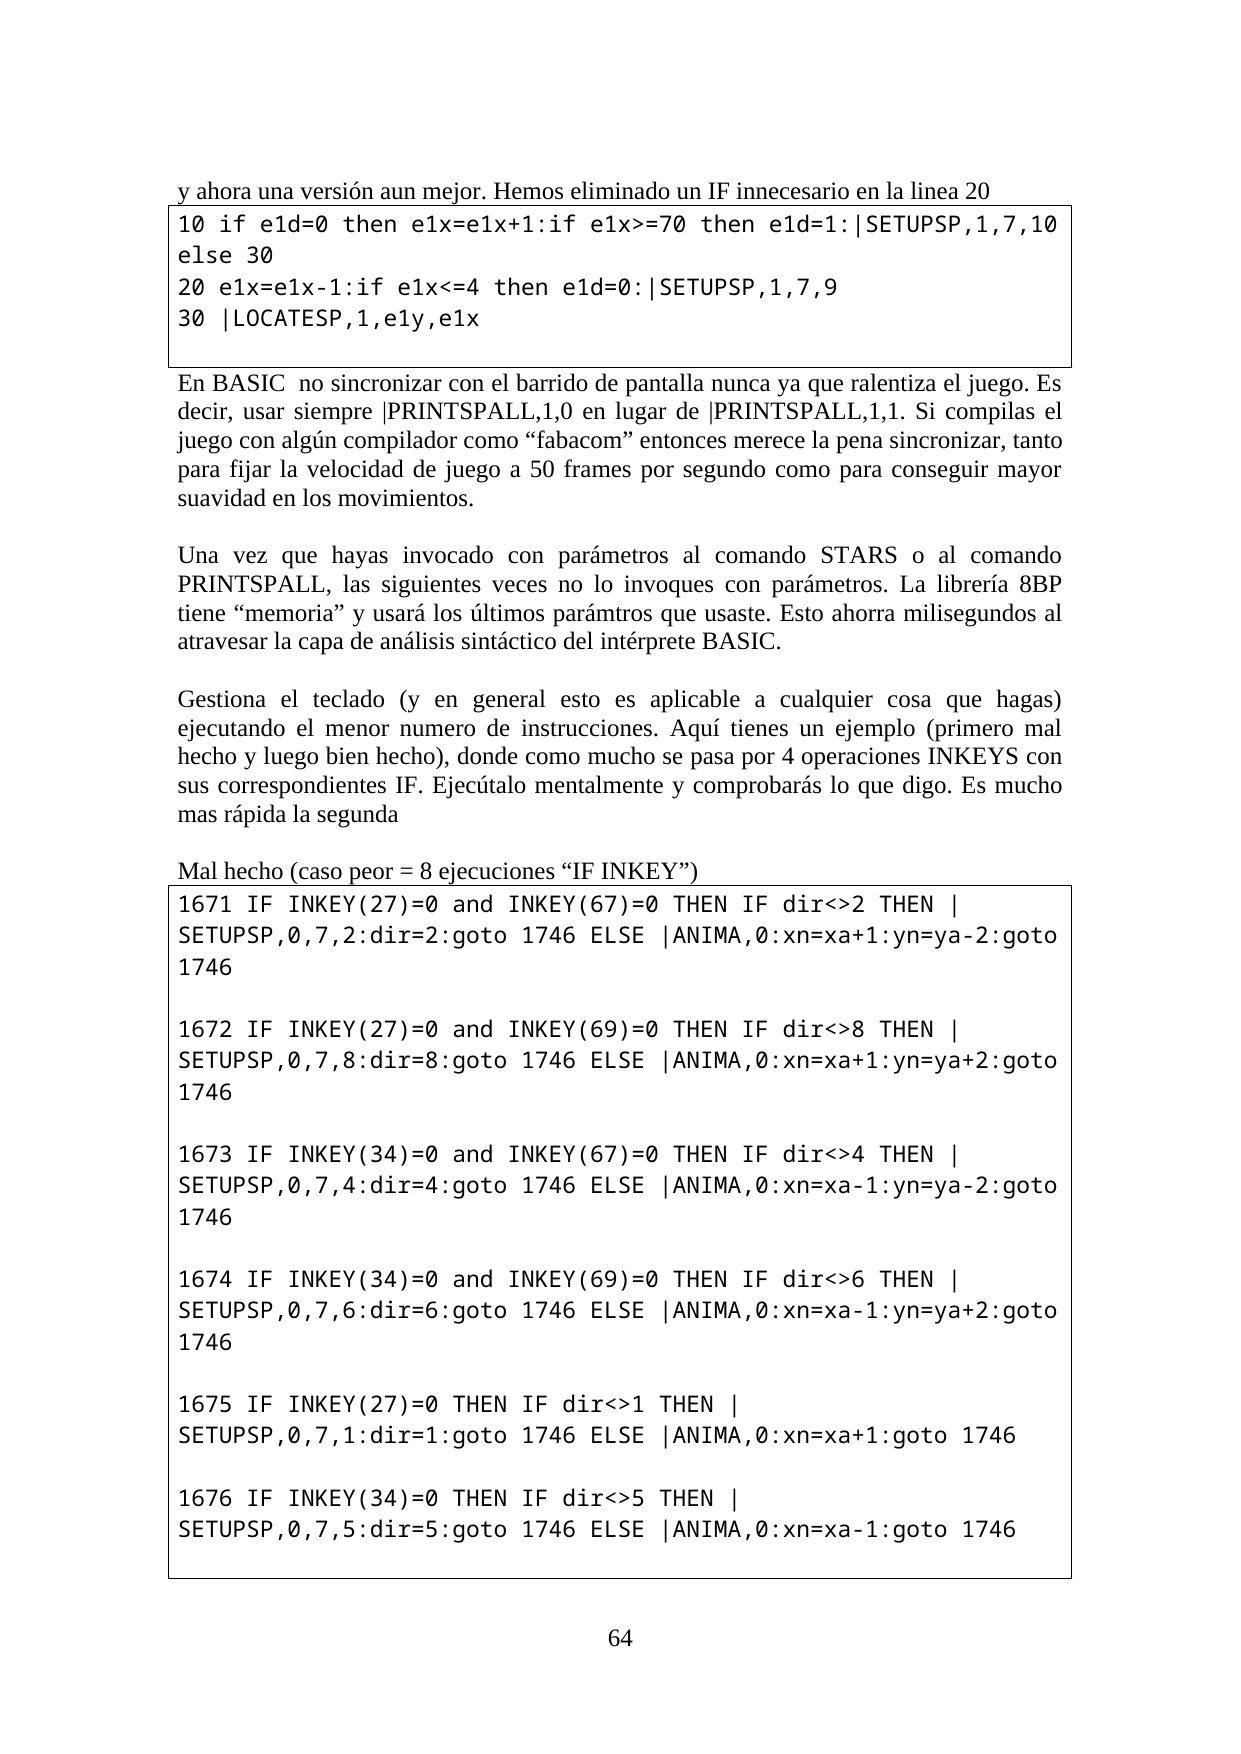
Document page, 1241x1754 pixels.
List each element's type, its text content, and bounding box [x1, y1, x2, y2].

text 1675 IF INKEY(27)=0 THEN IF dir<>1 THEN |SETUPSP,0,7,1:dir=1:goto 1746 ELSE |ANIMA,0:xn=xa+1:goto 1746 [177, 1388, 1063, 1451]
text 1676 IF INKEY(34)=0 THEN IF dir<>5 THEN |SETUPSP,0,7,5:dir=5:goto 1746 ELSE |ANIMA,0:xn=xa-1:goto 1746 [177, 1482, 1063, 1544]
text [169, 206, 1071, 271]
text 1671 IF INKEY(27)=0 and INKEY(67)=0 THEN IF dir<>2 THEN |SETUPSP,0,7,2:dir=2:goto 1746 ELSE |ANIMA,0:xn=xa+1:yn=ya-2:goto 1746 [169, 886, 1071, 982]
text 1672 IF INKEY(27)=0 and INKEY(69)=0 THEN IF dir<>8 THEN |SETUPSP,0,7,8:dir=8:goto 1746 ELSE |ANIMA,0:xn=xa+1:yn=ya+2:goto 1746 [177, 1013, 1063, 1107]
text En BASIC no sincronizar con el barrido de pantalla nunca ya que ralentiza el juego. Es decir, usar siempre |PRINTSPALL,1,0 en lugar de |PRINTSPALL,1,1. Si compilas el juego con algún compilador como “fabacom” entonces merece la pena sincronizar, tanto para fijar la velocidad de juego a 50 frames por segundo como para conseguir mayor suavidad en los movimientos. [177, 368, 1063, 511]
text 1673 IF INKEY(34)=0 and INKEY(67)=0 THEN IF dir<>4 THEN |SETUPSP,0,7,4:dir=4:goto 1746 ELSE |ANIMA,0:xn=xa-1:yn=ya-2:goto 1746 [177, 1138, 1063, 1232]
text Mal hecho (caso peor = 8 ejecuciones “IF INKEY”) [177, 856, 1063, 885]
text y ahora una versión aun mejor. Hemos eliminado un IF innecesario en la linea 20 [177, 176, 1063, 205]
text 1674 IF INKEY(34)=0 and INKEY(69)=0 THEN IF dir<>6 THEN |SETUPSP,0,7,6:dir=6:goto 1746 ELSE |ANIMA,0:xn=xa-1:yn=ya+2:goto 1746 [177, 1263, 1063, 1357]
text Una vez que hayas invocado con parámetros al comando STARS o al comando PRINTSPALL, las siguientes veces no lo invoques con parámetros. La librería 8BP tiene “memoria” y usará los últimos parámtros que usaste. Esto ahorra milisegundos al atravesar la capa de análisis sintáctico del intérprete BASIC. [177, 540, 1063, 655]
text 30 |LOCATESP,1,e1y,e1x [177, 302, 1063, 333]
text Gestiona el teclado (y en general esto es aplicable a cualquier cosa que hagas) ejecutando el menor numero de instrucciones. Aquí tienes un ejemplo (primero mal hecho y luego bien hecho), donde como mucho se pasa por 4 operaciones INKEYS con sus correspondientes IF. Ejecútalo mentalmente y comprobarás lo que digo. Es mucho mas rápida la segunda [177, 684, 1063, 828]
text 20 e1x=e1x-1:if e1x<=4 then e1d=0:|SETUPSP,1,7,9 [177, 271, 1063, 302]
